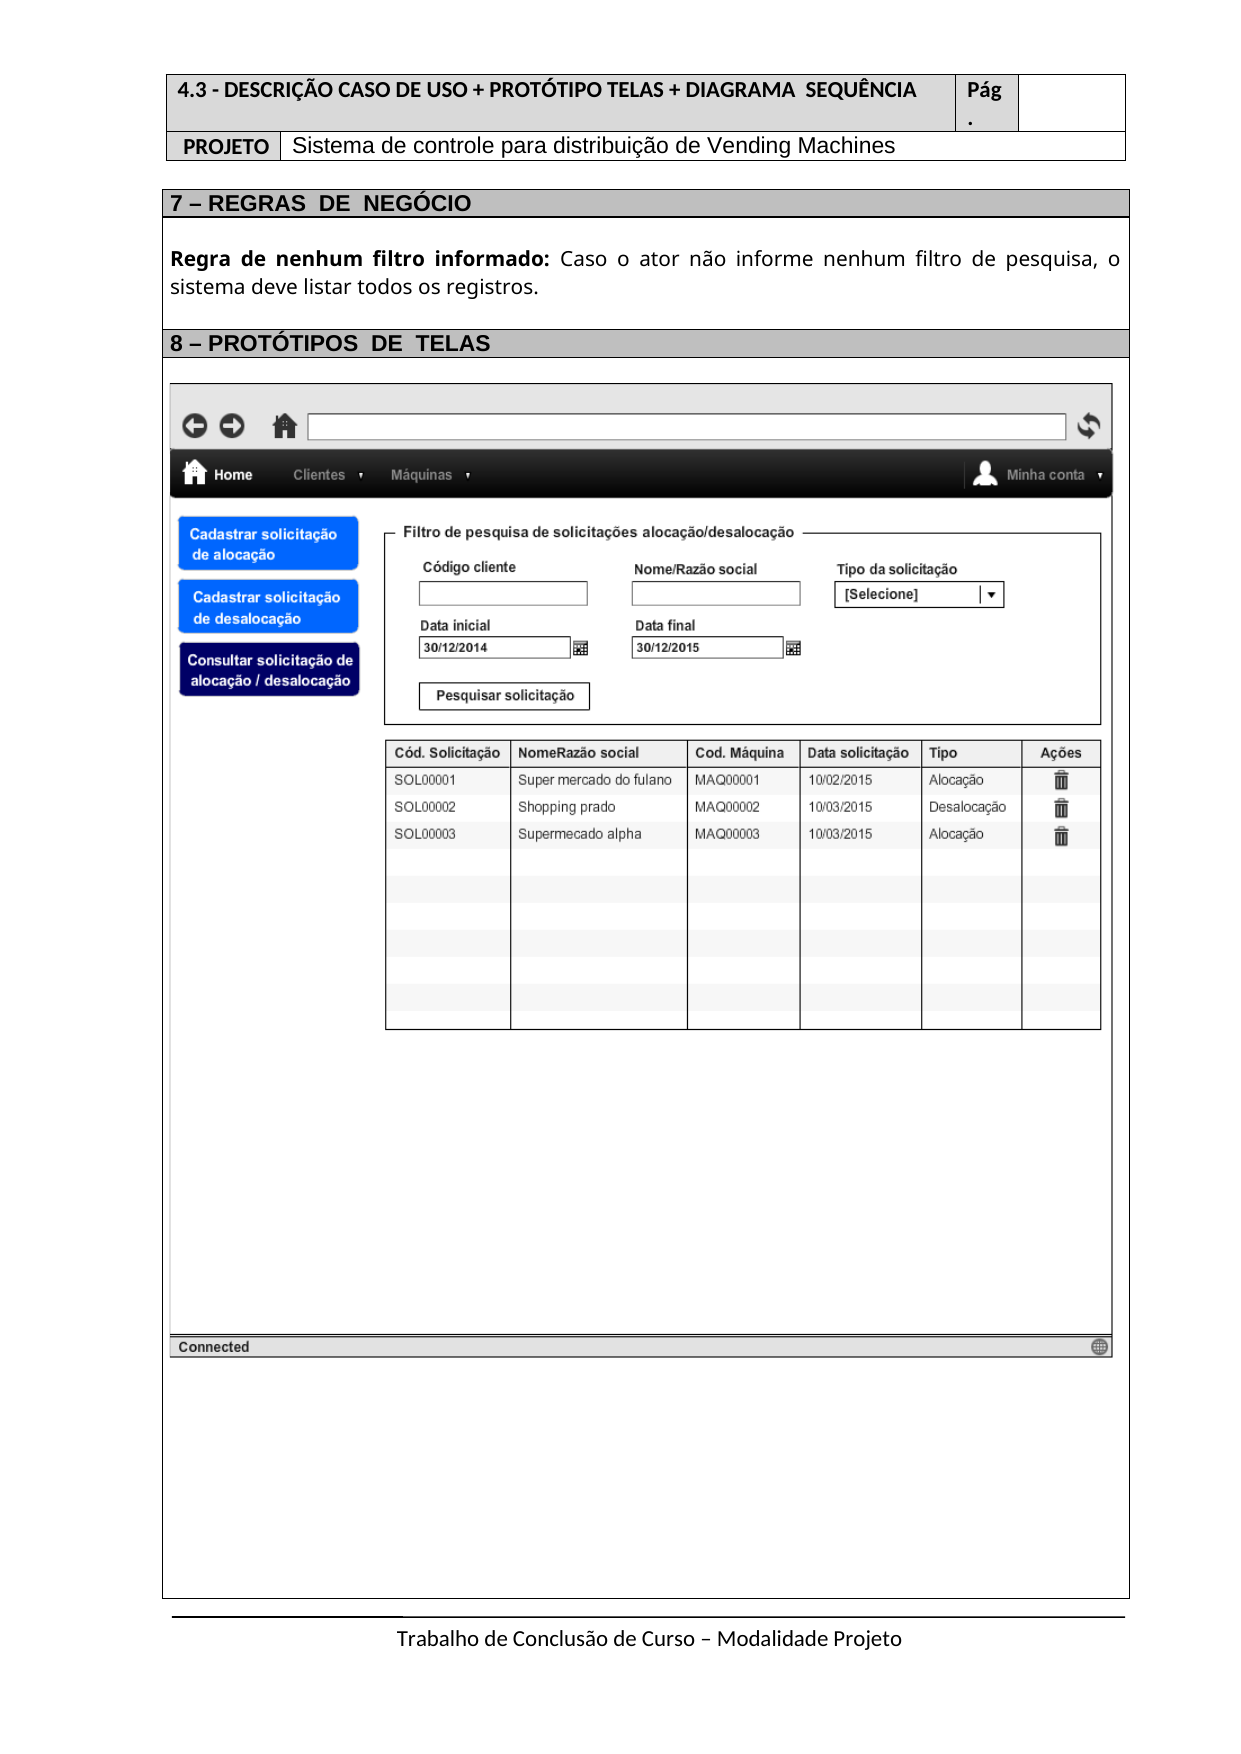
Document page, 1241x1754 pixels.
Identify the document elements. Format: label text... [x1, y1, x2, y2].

table_cell [163, 358, 1129, 1598]
table_cell Regra de nenhum filtro informado: Caso o ator não informe nenhum filtro de pesquisa, o sistema deve listar todos os registros. [163, 218, 1129, 329]
picture [169, 383, 1115, 1361]
table_cell 8 – PROTÓTIPOS DE TELAS [163, 330, 1129, 357]
table_cell 7 – REGRAS DE NEGÓCIO [163, 190, 1129, 216]
